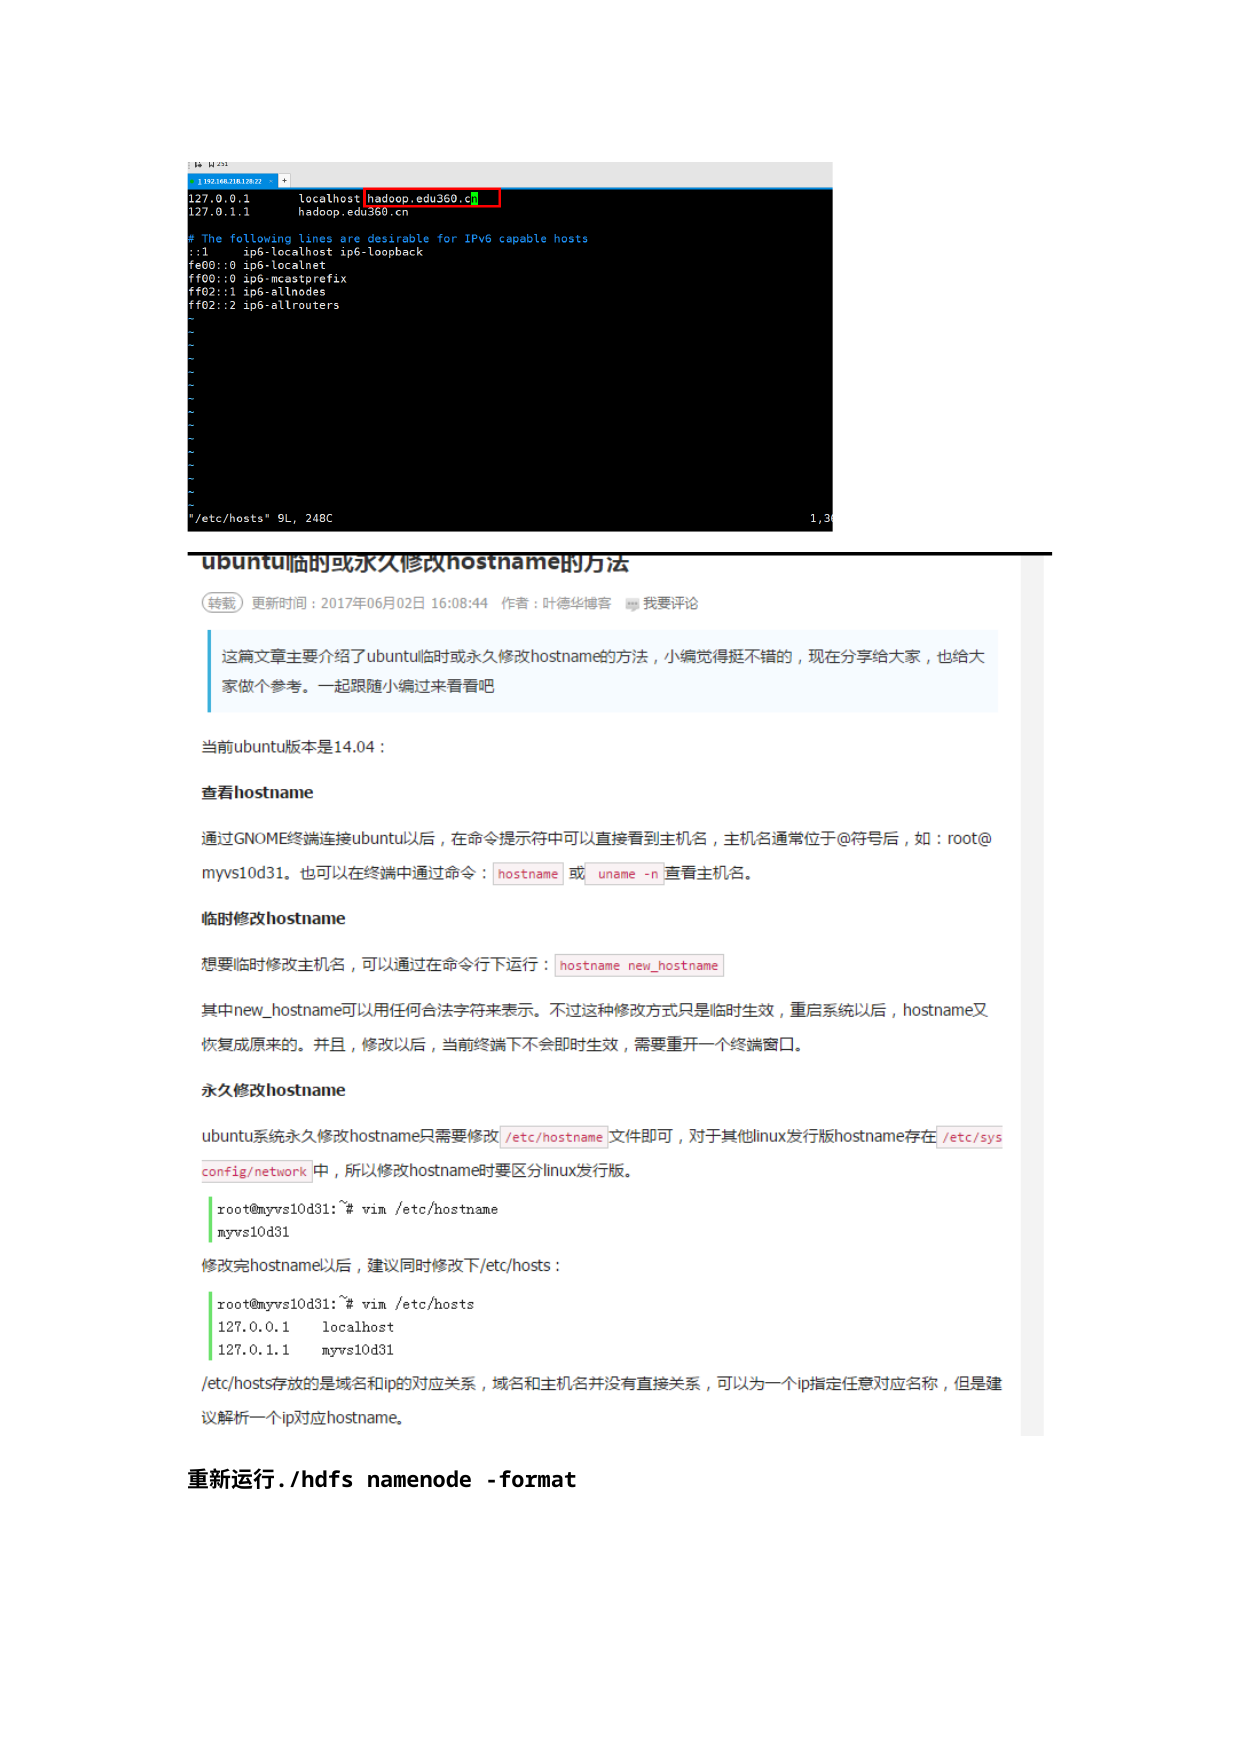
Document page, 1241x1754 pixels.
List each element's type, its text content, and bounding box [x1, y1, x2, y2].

text 重新运行./hdfs namenode -format [187, 1462, 1053, 1494]
picture [187, 552, 1053, 1436]
picture [187, 162, 833, 532]
